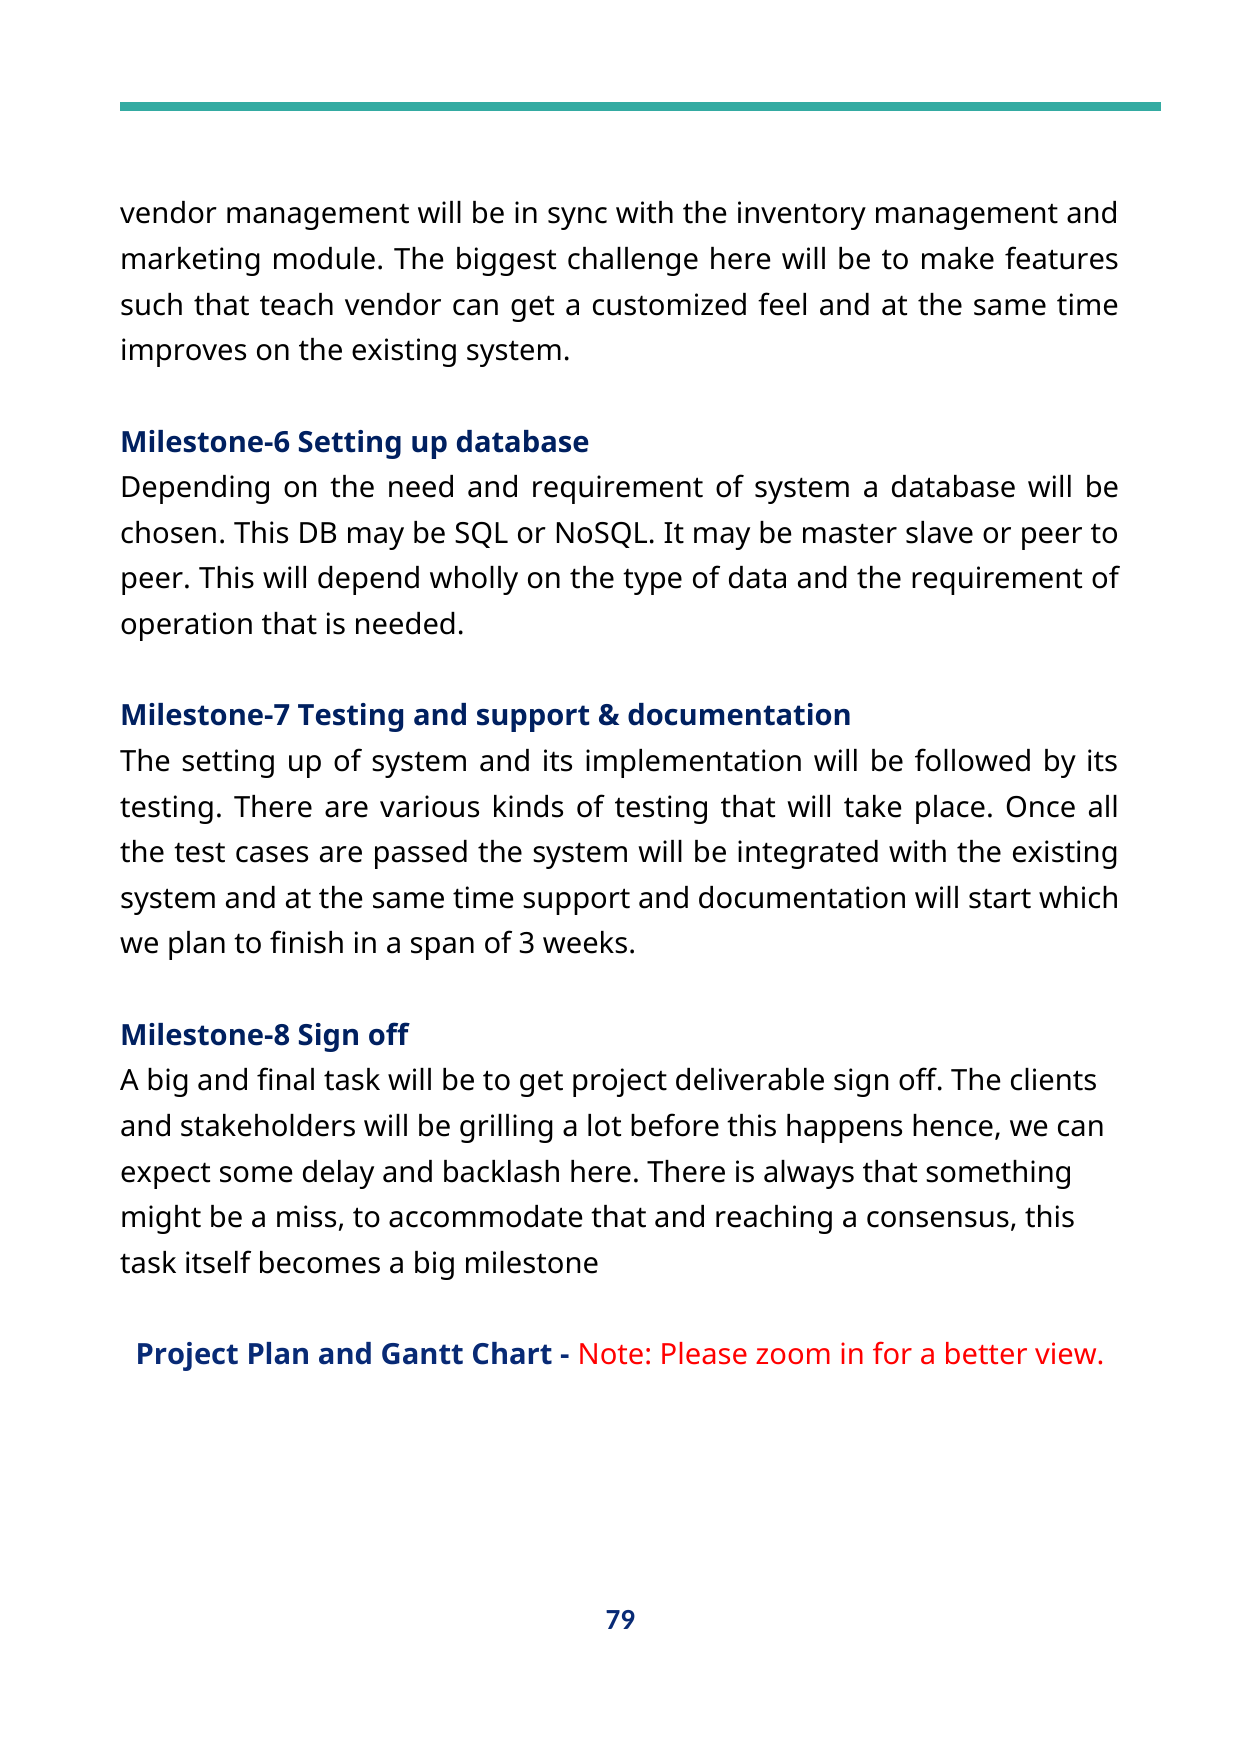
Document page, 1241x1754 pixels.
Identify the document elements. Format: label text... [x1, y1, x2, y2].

text The setting up of system and its implementation will be followed by its testing. There are various kinds of testing that will take place. Once all the test cases are passed the system will be integrated with the existing system and at the same time support and documentation will start which we plan to finish in a span of 3 weeks. [120, 740, 1120, 962]
text Project Plan and Gantt Chart - Note: Please zoom in for a better view. [120, 1333, 1120, 1373]
text Milestone-7 Testing and support & documentation [120, 695, 1120, 734]
text Depending on the need and requirement of system a database will be chosen. This DB may be SQL or NoSQL. It may be master slave or peer to peer. This will depend wholly on the type of data and the requirement of operation that is needed. [120, 467, 1120, 643]
text Milestone-6 Setting up database [120, 421, 1120, 461]
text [120, 193, 1120, 369]
text Milestone-8 Sign off [120, 1014, 1120, 1054]
text A big and final task will be to get project deliverable sign off. The clients and stakeholders will be grilling a lot before this happens hence, we can expect some delay and backlash here. There is always that something might be a miss, to accommodate that and reaching a consensus, this task itself becomes a big milestone [120, 1060, 1120, 1282]
